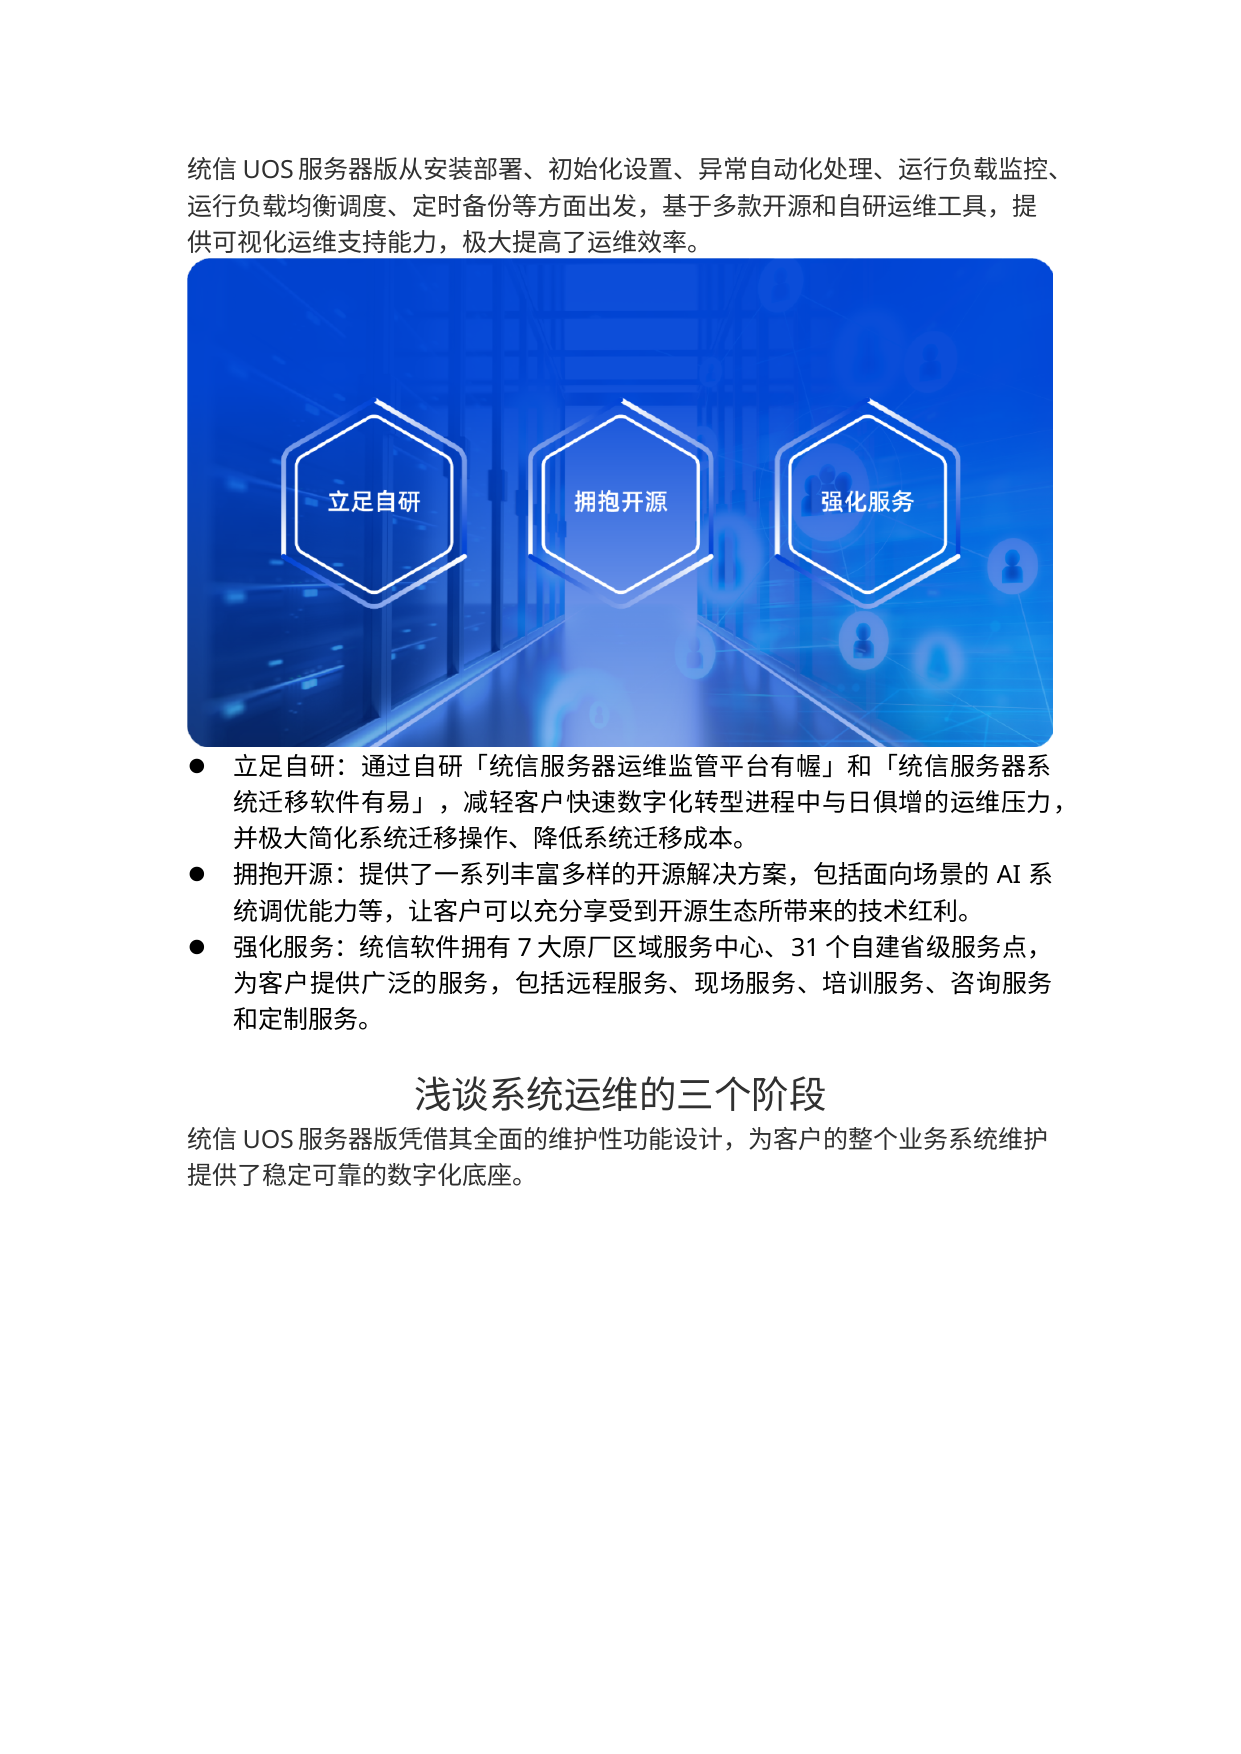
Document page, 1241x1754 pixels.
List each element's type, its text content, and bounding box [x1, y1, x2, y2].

list 拥抱开源：提供了一系列丰富多样的开源解决方案，包括面向场景的 AI 系统调优能力等，让客户可以充分享受到开源生态所带来的技术红利。 [187, 855, 1053, 927]
text 统信UOS服务器版凭借其全面的维护性功能设计，为客户的整个业务系统维护提供了稳定可靠的数字化底座。 [187, 1119, 1053, 1192]
list 立足自研：通过自研「统信服务器运维监管平台有幄」和「统信服务器系统迁移软件有易」，减轻客户快速数字化转型进程中与日俱增的运维压力，并极大简化系统迁移操作、降低系统迁移成本。 [187, 747, 1053, 855]
text 统信UOS服务器版从安装部署、初始化设置、异常自动化处理、运行负载监控、运行负载均衡调度、定时备份等方面出发，基于多款开源和自研运维工具，提供可视化运维支持能力，极大提高了运维效率。 [187, 150, 1053, 258]
list 强化服务：统信软件拥有7大原厂区域服务中心、31个自建省级服务点，为客户提供广泛的服务，包括远程服务、现场服务、培训服务、咨询服务和定制服务。 [187, 927, 1053, 1036]
picture [187, 258, 1053, 747]
text 浅谈系统运维的三个阶段 [187, 1065, 1053, 1119]
